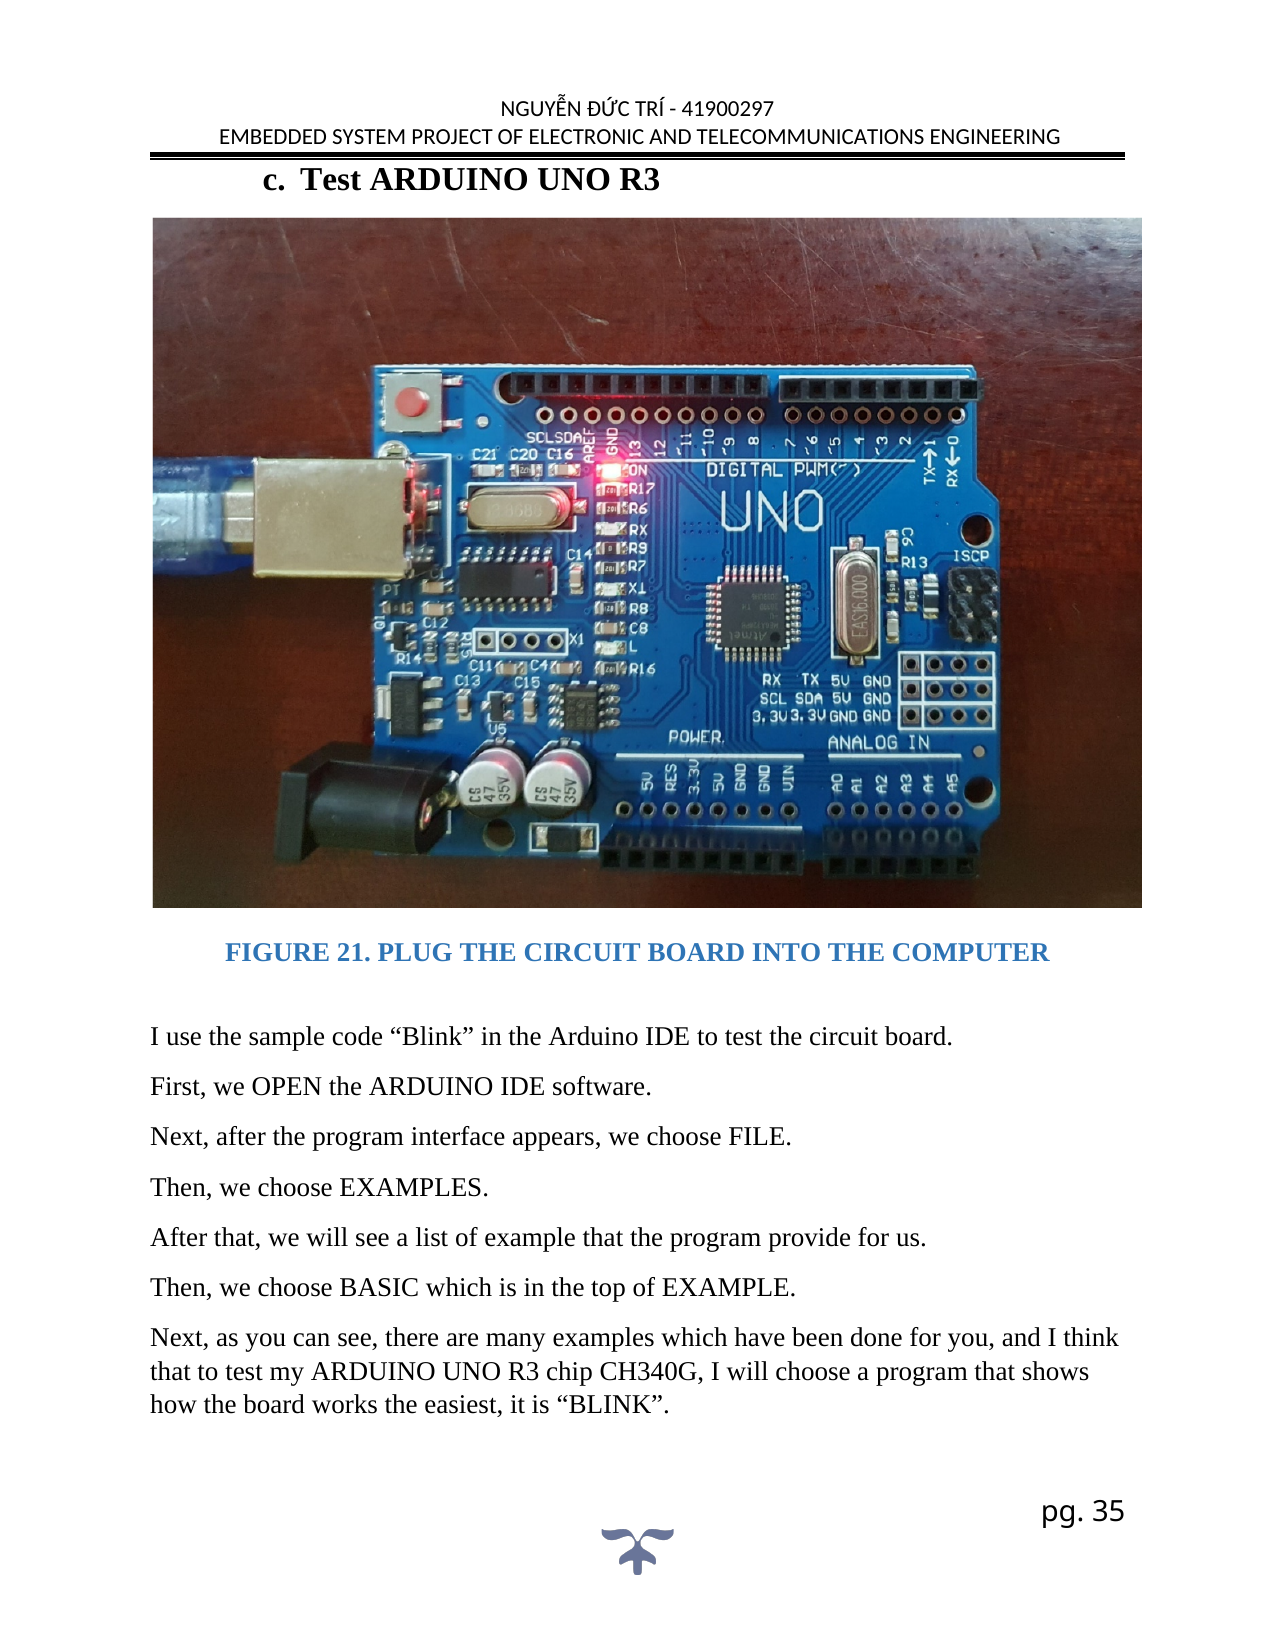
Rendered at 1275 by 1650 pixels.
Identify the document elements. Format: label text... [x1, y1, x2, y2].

text First, we OPEN the ARDUINO IDE software. [150, 1070, 1125, 1101]
picture [154, 218, 1142, 908]
text After that, we will see a list of example that the program provide for us. [150, 1221, 1125, 1252]
text Next, after the program interface appears, we choose FILE. [150, 1120, 1125, 1152]
text Then, we choose EXAMPLES. [150, 1171, 1125, 1202]
text Then, we choose BASIC which is in the top of EXAMPLE. [150, 1271, 1125, 1302]
list Test ARDUINO UNO R3 [262, 160, 1125, 198]
text I use the sample code “Blink” in the Arduino IDE to test the circuit board. [150, 1020, 1125, 1051]
subtitle FIGURE 21. PLUG THE CIRCUIT BOARD INTO THE COMPUTER [150, 936, 1125, 967]
text Next, as you can see, there are many examples which have been done for you, and I think that to test my ARDUINO UNO R3 chip CH340G, I will choose a program that shows how the board works the easiest, it is “BLINK”. [150, 1321, 1125, 1419]
